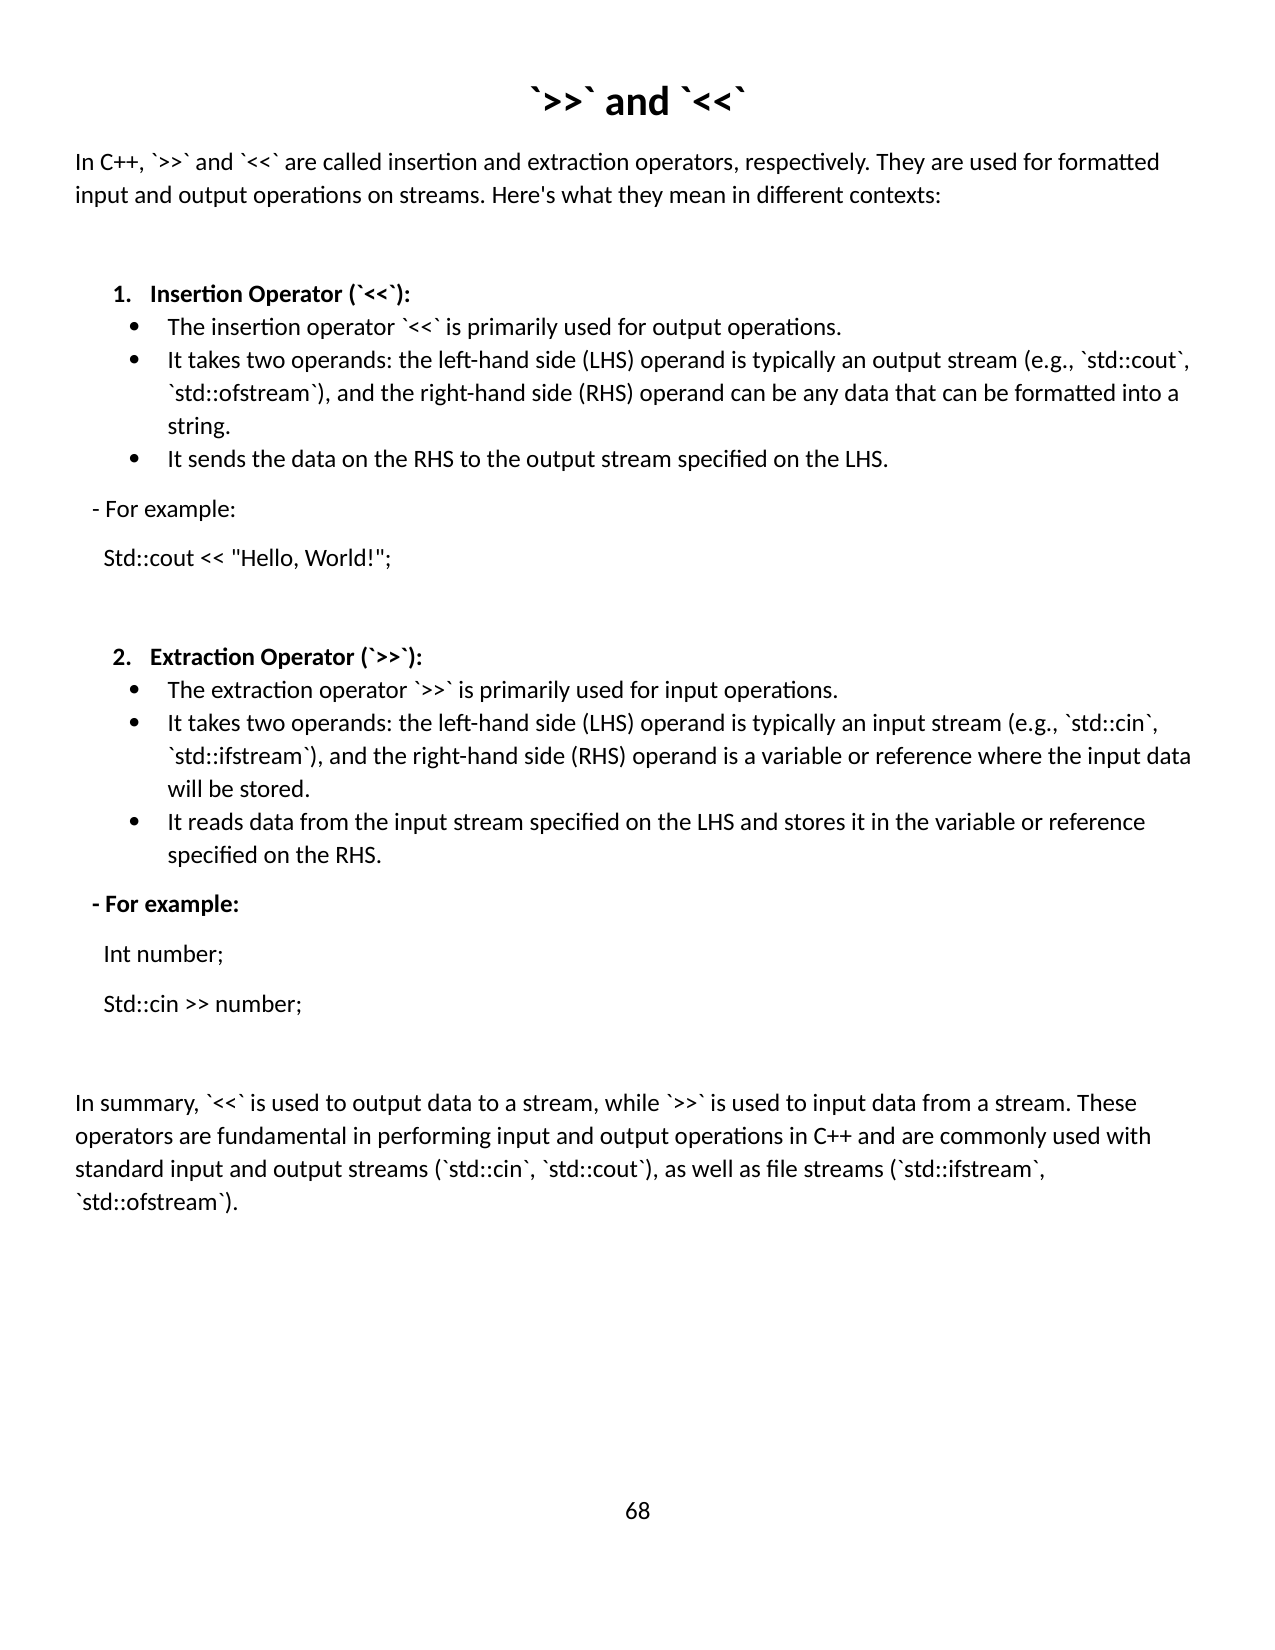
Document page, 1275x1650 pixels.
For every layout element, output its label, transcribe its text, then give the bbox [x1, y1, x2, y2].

text - For example: [75, 493, 1200, 523]
text Std::cin >> number; [75, 988, 1200, 1018]
list Insertion Operator (`<<`): [112, 279, 1200, 309]
list It reads data from the input stream specified on the LHS and stores it in the variable or reference specified on the RHS. [130, 806, 1200, 869]
text Int number; [75, 938, 1200, 969]
list The extraction operator `>>` is primarily used for input operations. [130, 674, 1200, 705]
list The insertion operator `<<` is primarily used for output operations. [130, 312, 1200, 342]
subtitle `>>` and `<<` [75, 75, 1200, 126]
text Std::cout << "Hello, World!"; [75, 542, 1200, 573]
list It sends the data on the RHS to the output stream specified on the LHS. [130, 443, 1200, 474]
text - For example: [75, 889, 1200, 919]
text In C++, `>>` and `<<` are called insertion and extraction operators, respectively. They are used for formatted input and output operations on streams. Here's what they mean in different contexts: [75, 147, 1200, 210]
list Extraction Operator (`>>`): [112, 642, 1200, 672]
list It takes two operands: the left-hand side (LHS) operand is typically an output stream (e.g., `std::cout`, `std::ofstream`), and the right-hand side (RHS) operand can be any data that can be formatted into a string. [130, 344, 1200, 441]
text In summary, `<<` is used to output data to a stream, while `>>` is used to input data from a stream. These operators are fundamental in performing input and output operations in C++ and are commonly used with standard input and output streams (`std::cin`, `std::cout`), as well as file streams (`std::ifstream`, `std::ofstream`). [75, 1087, 1200, 1216]
list It takes two operands: the left-hand side (LHS) operand is typically an input stream (e.g., `std::cin`, `std::ifstream`), and the right-hand side (RHS) operand is a variable or reference where the input data will be stored. [130, 707, 1200, 804]
